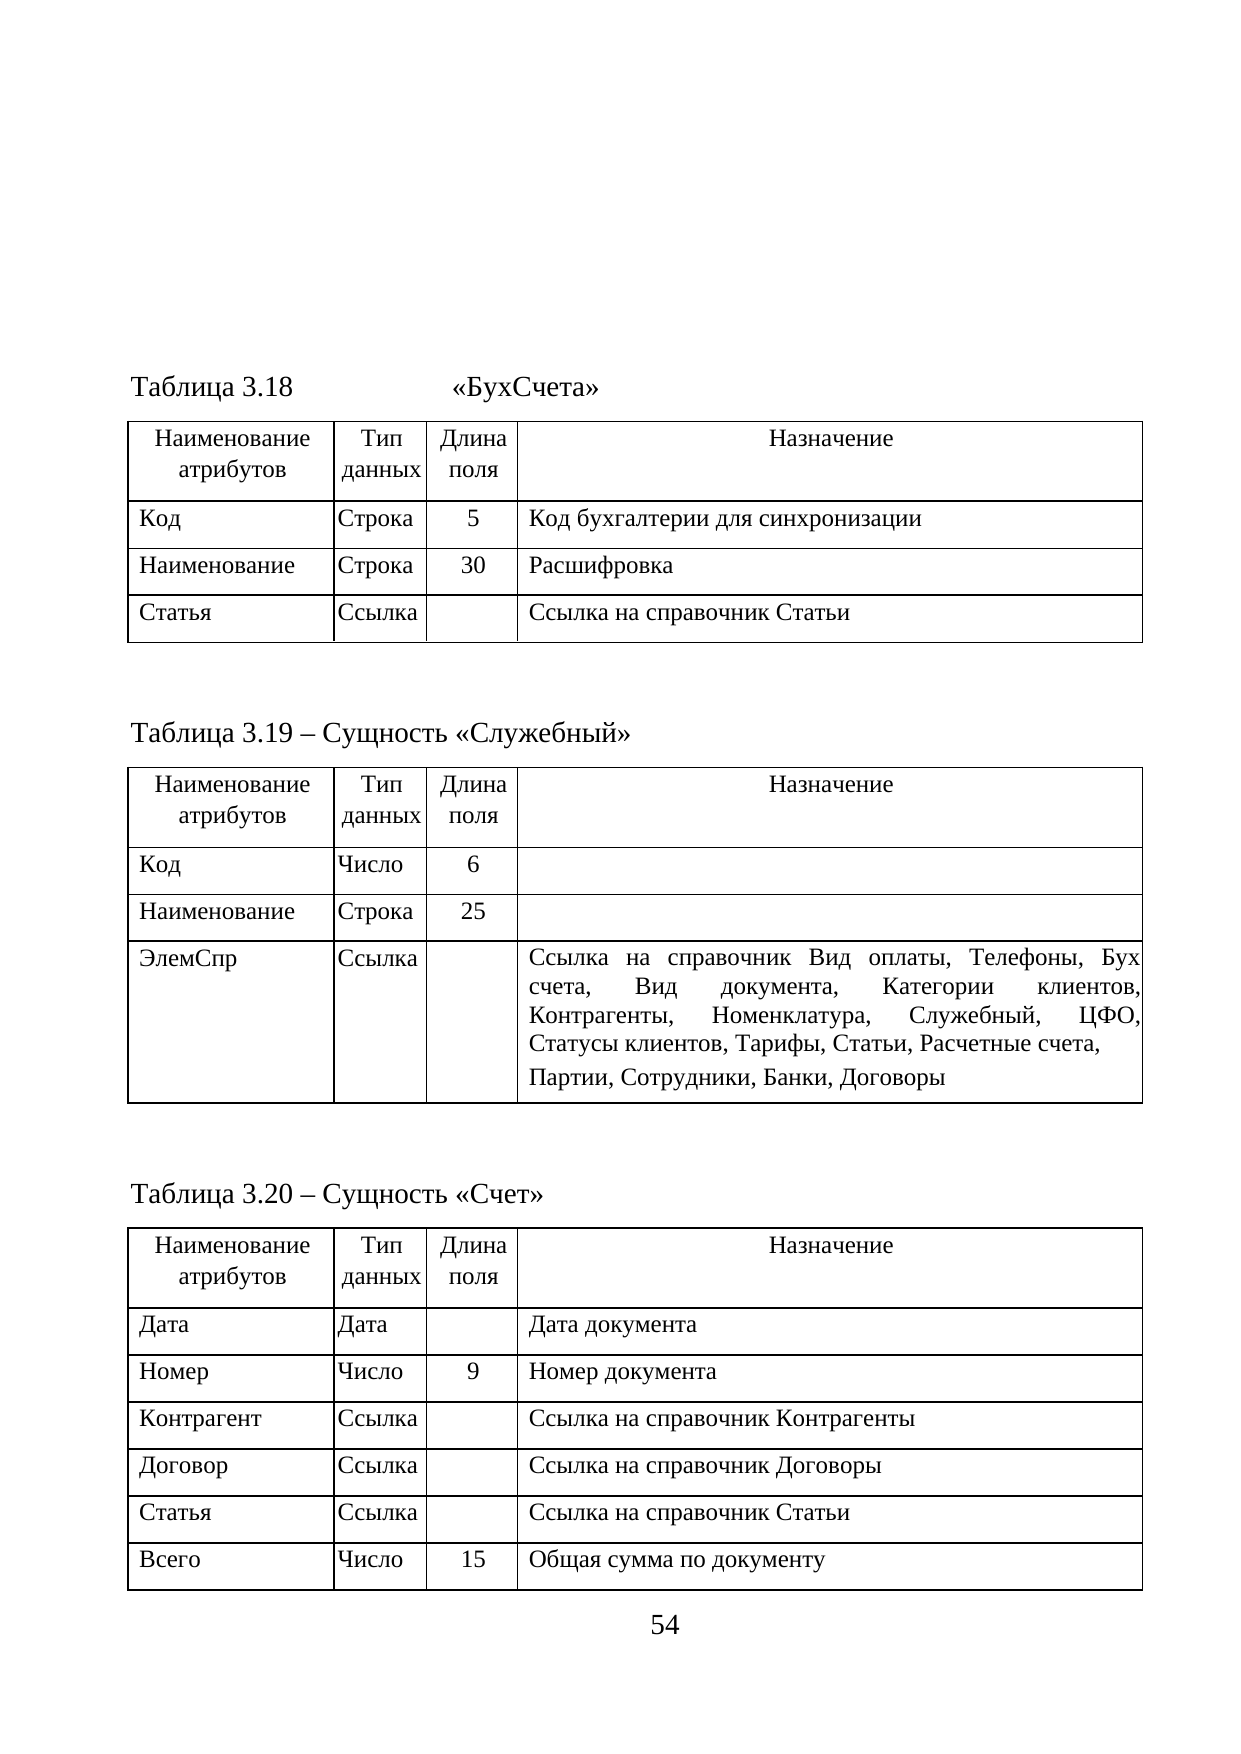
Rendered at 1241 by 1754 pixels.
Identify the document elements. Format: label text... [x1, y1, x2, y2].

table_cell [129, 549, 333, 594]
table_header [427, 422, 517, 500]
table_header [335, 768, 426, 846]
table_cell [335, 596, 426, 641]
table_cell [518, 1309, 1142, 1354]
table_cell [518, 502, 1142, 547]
text Таблица 3.18 «БухСчета» [130, 369, 1152, 403]
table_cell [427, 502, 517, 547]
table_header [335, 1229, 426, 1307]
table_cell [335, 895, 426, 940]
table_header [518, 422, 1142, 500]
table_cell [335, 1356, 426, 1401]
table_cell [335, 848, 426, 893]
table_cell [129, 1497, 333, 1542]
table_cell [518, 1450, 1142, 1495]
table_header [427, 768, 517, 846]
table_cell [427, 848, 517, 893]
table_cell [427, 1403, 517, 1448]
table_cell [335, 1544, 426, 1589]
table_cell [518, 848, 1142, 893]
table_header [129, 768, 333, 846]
text Таблица 3.20 – Сущность «Счет» [130, 1176, 1123, 1209]
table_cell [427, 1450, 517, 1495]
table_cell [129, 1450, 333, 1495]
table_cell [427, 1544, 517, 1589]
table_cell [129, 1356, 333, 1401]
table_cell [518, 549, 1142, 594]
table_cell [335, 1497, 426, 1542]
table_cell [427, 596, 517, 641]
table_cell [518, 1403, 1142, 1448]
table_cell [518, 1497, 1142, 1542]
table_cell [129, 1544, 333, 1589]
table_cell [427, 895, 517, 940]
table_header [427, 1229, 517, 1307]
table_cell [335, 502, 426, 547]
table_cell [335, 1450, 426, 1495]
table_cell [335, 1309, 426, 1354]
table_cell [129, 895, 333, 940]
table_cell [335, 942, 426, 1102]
text Таблица 3.19 – Сущность «Служебный» [130, 715, 1123, 749]
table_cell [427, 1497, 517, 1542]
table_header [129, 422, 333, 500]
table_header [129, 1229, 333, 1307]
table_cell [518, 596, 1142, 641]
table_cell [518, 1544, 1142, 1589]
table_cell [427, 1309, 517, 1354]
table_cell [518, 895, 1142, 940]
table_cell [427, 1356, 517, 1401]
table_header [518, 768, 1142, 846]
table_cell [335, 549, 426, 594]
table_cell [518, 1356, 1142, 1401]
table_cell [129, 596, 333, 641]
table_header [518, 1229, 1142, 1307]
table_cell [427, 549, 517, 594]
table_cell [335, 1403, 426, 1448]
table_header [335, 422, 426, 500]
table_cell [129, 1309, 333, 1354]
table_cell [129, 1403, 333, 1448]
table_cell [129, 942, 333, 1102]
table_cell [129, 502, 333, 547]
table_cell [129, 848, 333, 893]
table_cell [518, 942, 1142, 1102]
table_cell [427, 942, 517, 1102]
